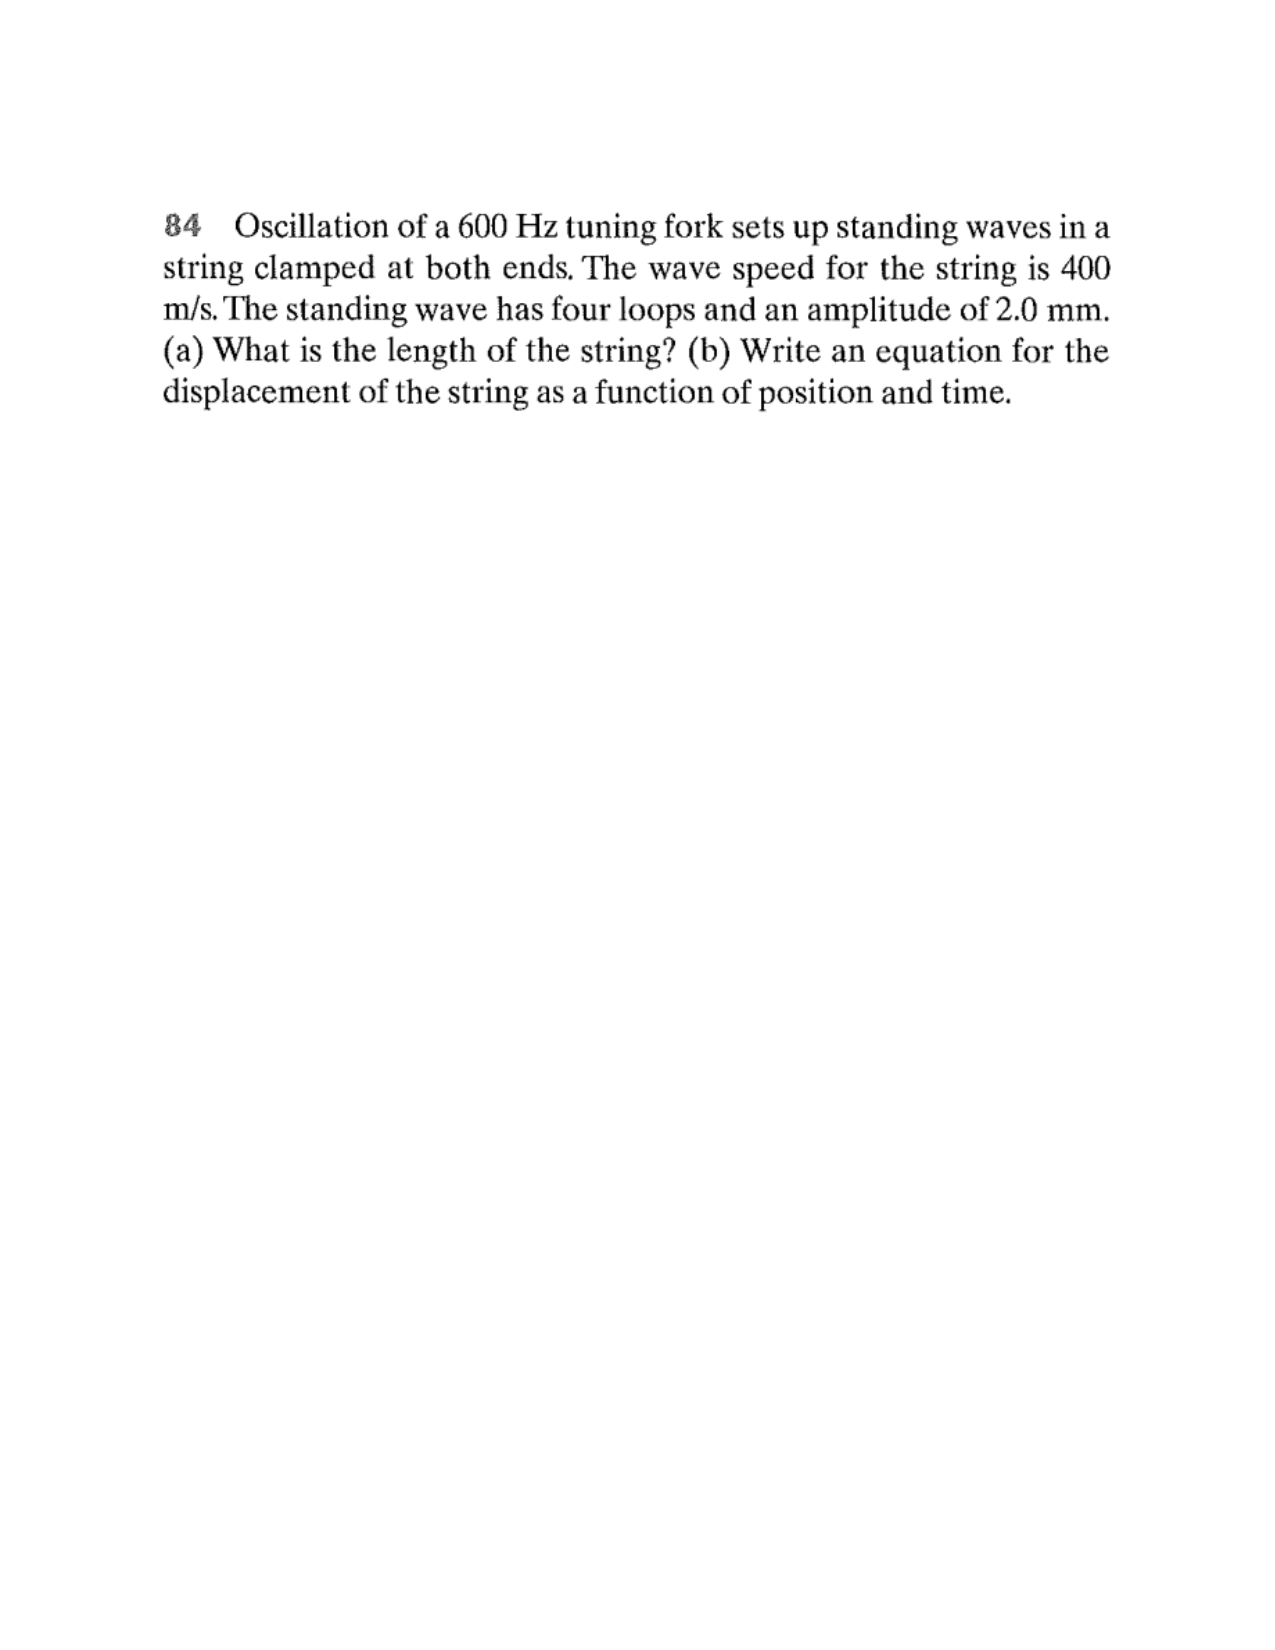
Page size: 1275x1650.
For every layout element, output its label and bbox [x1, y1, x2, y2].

picture [150, 196, 1125, 422]
